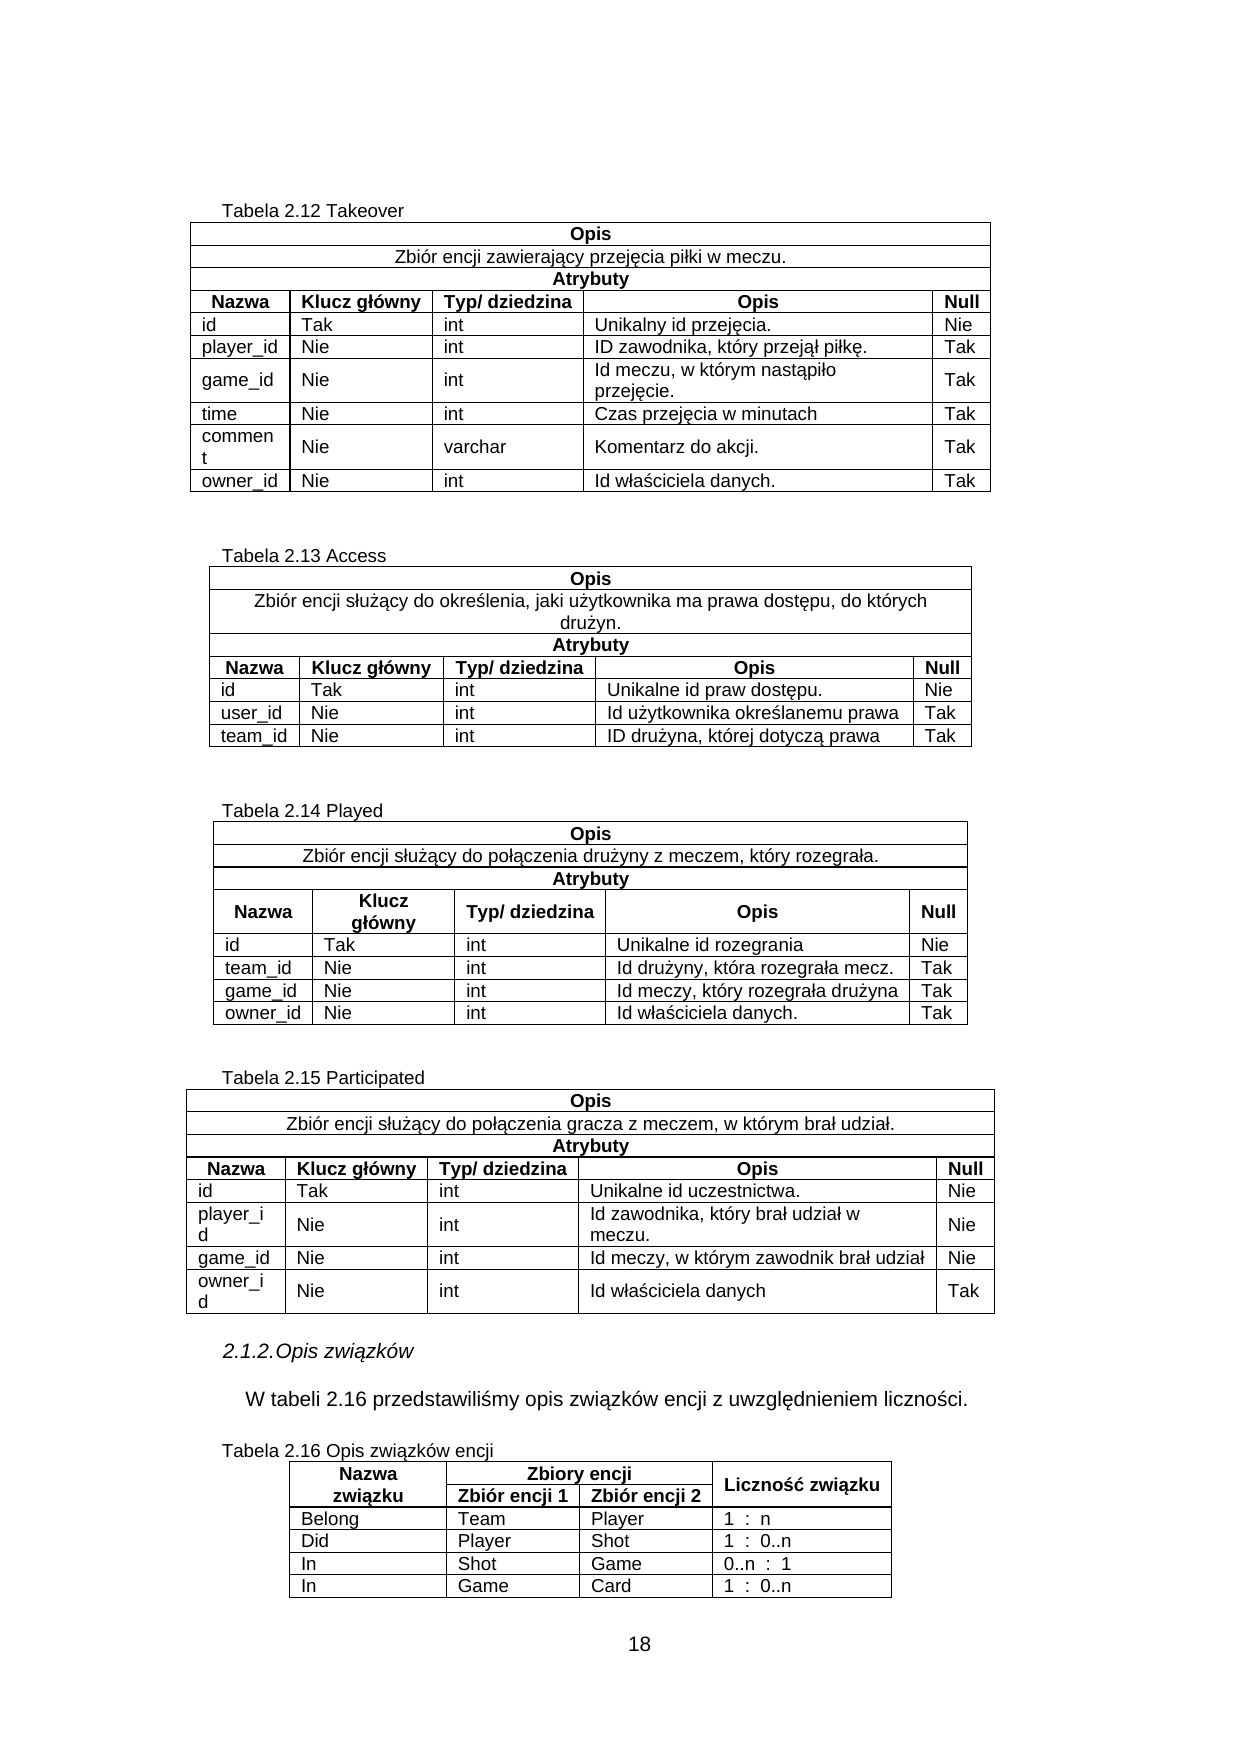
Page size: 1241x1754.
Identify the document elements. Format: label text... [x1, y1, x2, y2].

table_cell Zbiór encji służący do połączenia gracza z meczem, w którym brał udział. [187, 1112, 994, 1134]
table_cell Tak [291, 313, 432, 335]
table_header Nazwa związku [290, 1462, 446, 1506]
text W tabeli 2.16 przedstawiliśmy opis związków encji z uwzględnieniem liczności. [171, 1387, 1033, 1411]
table_cell Nazwa [210, 657, 299, 678]
table_cell Team [447, 1508, 579, 1529]
table_cell Tak [933, 470, 990, 491]
table_cell Belong [290, 1508, 446, 1529]
table_cell Atrybuty [187, 1135, 994, 1156]
table_cell int [428, 1180, 578, 1202]
table_cell Id meczu, w którym nastąpiło przejęcie. [584, 359, 932, 402]
table_cell Nie [291, 403, 432, 424]
table_cell Nie [937, 1203, 994, 1246]
table_cell Zbiór encji służący do określenia, jaki użytkownika ma prawa dostępu, do których drużyn. [210, 590, 971, 633]
table_cell game_id [191, 359, 289, 402]
table_cell Id meczy, w którym zawodnik brał udział [579, 1247, 936, 1268]
table_cell int [455, 980, 605, 1001]
table_cell Komentarz do akcji. [584, 425, 932, 468]
table_cell Tak [937, 1270, 994, 1313]
table_cell Typ/ dziedzina [428, 1158, 578, 1179]
table_header Zbiory encji [447, 1462, 712, 1484]
table_cell int [444, 679, 595, 701]
table_cell In [290, 1575, 446, 1597]
table_cell Null [933, 291, 990, 312]
table_cell int [428, 1270, 578, 1313]
table_cell Null [914, 657, 971, 678]
table_cell id [214, 934, 312, 956]
table_cell player_id [191, 336, 289, 357]
table_cell player_id [187, 1203, 285, 1246]
table_header Liczność związku [713, 1462, 891, 1506]
table_cell Nie [910, 934, 967, 956]
table_cell Nazwa [191, 291, 289, 312]
table_cell Atrybuty [214, 868, 967, 889]
table_cell Atrybuty [210, 634, 971, 656]
table_cell Tak [910, 980, 967, 1001]
table_cell Nie [291, 359, 432, 402]
table_cell team_id [214, 957, 312, 978]
table_cell Zbiór encji zawierający przejęcia piłki w meczu. [191, 246, 990, 267]
table_cell Tak [910, 1002, 967, 1024]
table_cell ID zawodnika, który przejął piłkę. [584, 336, 932, 357]
table_cell Tak [933, 359, 990, 402]
table_cell Klucz główny [286, 1158, 427, 1179]
table_cell Tak [286, 1180, 427, 1202]
table_cell int [433, 470, 583, 491]
table_cell Nazwa [187, 1158, 285, 1179]
table_cell Klucz główny [291, 291, 432, 312]
table_cell ID drużyna, której dotyczą prawa [596, 725, 913, 746]
table_cell Nie [937, 1180, 994, 1202]
table_cell user_id [210, 702, 299, 723]
table_cell Id drużyny, która rozegrała mecz. [606, 957, 909, 978]
table_cell Nie [914, 679, 971, 701]
table_cell Zbiór encji służący do połączenia drużyny z meczem, który rozegrała. [214, 845, 967, 866]
table_cell Nie [286, 1247, 427, 1268]
table_cell id [191, 313, 289, 335]
table_cell team_id [210, 725, 299, 746]
table_cell Shot [447, 1553, 579, 1574]
table_cell Id użytkownika określanemu prawa [596, 702, 913, 723]
table_cell int [433, 403, 583, 424]
table_cell Opis [596, 657, 913, 678]
table_cell Null [910, 890, 967, 933]
table_cell int [455, 934, 605, 956]
table_cell Id właściciela danych. [584, 470, 932, 491]
table_cell Id właściciela danych [579, 1270, 936, 1313]
subtitle Opis związków [223, 1339, 1033, 1363]
table_cell Nie [313, 980, 454, 1001]
table_cell id [187, 1180, 285, 1202]
table_cell Zbiór encji 1 [447, 1485, 579, 1506]
table_cell Tak [914, 702, 971, 723]
table_cell Id właściciela danych. [606, 1002, 909, 1024]
table_cell int [455, 957, 605, 978]
table_cell Id zawodnika, który brał udział w meczu. [579, 1203, 936, 1246]
table_cell 1 : 0..n [713, 1575, 891, 1597]
table_cell Nie [286, 1270, 427, 1313]
table_cell int [433, 336, 583, 357]
table_cell Card [580, 1575, 712, 1597]
table_cell Tak [313, 934, 454, 956]
table_cell Tak [910, 957, 967, 978]
table_cell owner_id [187, 1270, 285, 1313]
table_cell Tak [933, 336, 990, 357]
table_cell Id meczy, który rozegrała drużyna [606, 980, 909, 1001]
table_cell int [433, 359, 583, 402]
table_cell Klucz główny [313, 890, 454, 933]
table_cell time [191, 403, 289, 424]
table_cell Tak [933, 403, 990, 424]
table_cell Klucz główny [300, 657, 443, 678]
table_cell Nie [300, 702, 443, 723]
table_cell Null [937, 1158, 994, 1179]
table_cell Nie [291, 336, 432, 357]
table_cell id [210, 679, 299, 701]
table_cell game_id [214, 980, 312, 1001]
table_cell comment [191, 425, 289, 468]
table_cell int [428, 1247, 578, 1268]
table_cell Player [447, 1530, 579, 1552]
table_cell owner_id [191, 470, 289, 491]
table_cell Opis [579, 1158, 936, 1179]
table_cell varchar [433, 425, 583, 468]
table_cell Nie [933, 313, 990, 335]
table_cell Tak [933, 425, 990, 468]
table_cell Did [290, 1530, 446, 1552]
table_cell Nie [286, 1203, 427, 1246]
table_cell int [428, 1203, 578, 1246]
table_cell Unikalny id przejęcia. [584, 313, 932, 335]
table_cell int [455, 1002, 605, 1024]
table_cell Nie [300, 725, 443, 746]
table_cell Unikalne id praw dostępu. [596, 679, 913, 701]
table_cell 1 : n [713, 1508, 891, 1529]
table_cell Nie [291, 470, 432, 491]
table_cell Tak [300, 679, 443, 701]
table_cell 0..n : 1 [713, 1553, 891, 1574]
table_cell int [444, 702, 595, 723]
table_cell Unikalne id rozegrania [606, 934, 909, 956]
table_cell Game [580, 1553, 712, 1574]
table_cell Tak [914, 725, 971, 746]
table_cell Typ/ dziedzina [444, 657, 595, 678]
table_cell Atrybuty [191, 268, 990, 290]
table_cell Opis [584, 291, 932, 312]
table_cell int [444, 725, 595, 746]
table_cell Typ/ dziedzina [433, 291, 583, 312]
table_cell Nie [313, 957, 454, 978]
table_cell Nie [291, 425, 432, 468]
table_cell Shot [580, 1530, 712, 1552]
table_cell Opis [606, 890, 909, 933]
table_header Opis [187, 1090, 994, 1111]
table_header Opis [191, 223, 990, 244]
table_cell int [433, 313, 583, 335]
table_cell Player [580, 1508, 712, 1529]
table_cell Game [447, 1575, 579, 1597]
table_cell Nazwa [214, 890, 312, 933]
table_cell 1 : 0..n [713, 1530, 891, 1552]
table_cell Zbiór encji 2 [580, 1485, 712, 1506]
table_cell In [290, 1553, 446, 1574]
table_cell Czas przejęcia w minutach [584, 403, 932, 424]
table_header Opis [214, 822, 967, 844]
table_cell Nie [937, 1247, 994, 1268]
table_cell Typ/ dziedzina [455, 890, 605, 933]
table_header Opis [210, 567, 971, 589]
table_cell game_id [187, 1247, 285, 1268]
table_cell Nie [313, 1002, 454, 1024]
table_cell owner_id [214, 1002, 312, 1024]
table_cell Unikalne id uczestnictwa. [579, 1180, 936, 1202]
